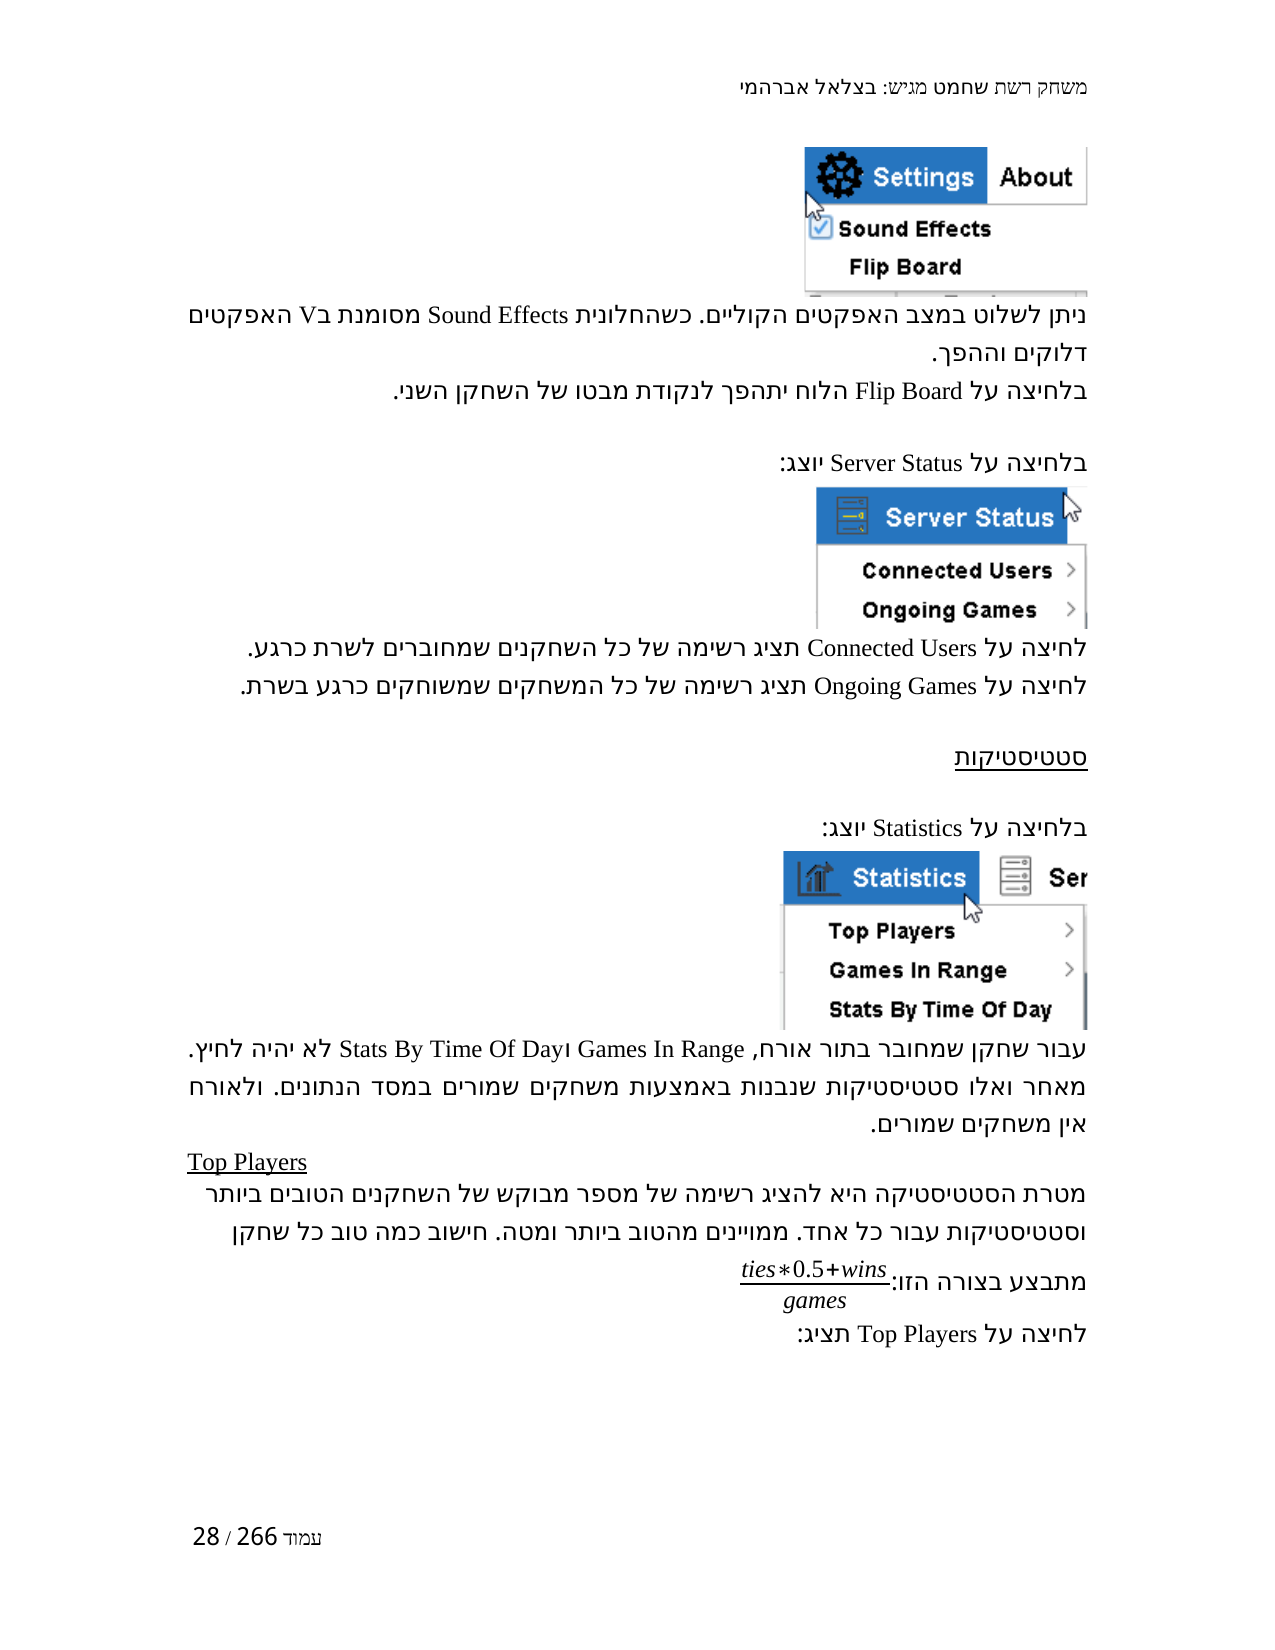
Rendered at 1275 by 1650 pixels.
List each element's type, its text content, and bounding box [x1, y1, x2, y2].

text לחיצה על Connected Users תציג רשימה של כל השחקנים שמחוברים לשרת כרגע. [187, 633, 1087, 666]
picture [779, 851, 1088, 1030]
text בלחיצה על Flip Board הלוח יתהפך לנקודת מבטו של השחקן השני. [187, 376, 1087, 410]
text בלחיצה על Statistics יוצג: [187, 813, 1087, 847]
text סטטיסטיקות [187, 743, 1087, 775]
picture [804, 147, 1088, 297]
text לחיצה על Ongoing Games תציג רשימה של כל המשחקים שמשוחקים כרגע בשרת. [187, 671, 1087, 705]
text Top Players [187, 1147, 1087, 1176]
text ניתן לשלוט במצב האפקטים הקוליים. כשהחלונית Sound Effects מסומנת בV האפקטים דלוקים וההפך. [187, 300, 1087, 371]
text עבור שחקן שמחובר בתור אורח, Games In Range וStats By Time Of Day לא יהיה לחיץ. מאחר ואלו סטטיסטיקות שנבנות באמצעות משחקים שמורים במסד הנתונים. ולאורח אין משחקים שמורים. [187, 1034, 1087, 1142]
picture [815, 486, 1088, 629]
text בלחיצה על Server Status יוצג: [187, 448, 1087, 481]
text מטרת הסטטיסטיקה היא להציג רשימה של מספר מבוקש של השחקנים הטובים ביותר וסטטיסטיקות עבור כל אחד. ממויינים מהטוב ביותר ומטה. חישוב כמה טוב כל שחקן מתבצע בצורה הזו: [187, 1180, 1087, 1314]
text לחיצה על Top Players תציג: [187, 1319, 1087, 1352]
